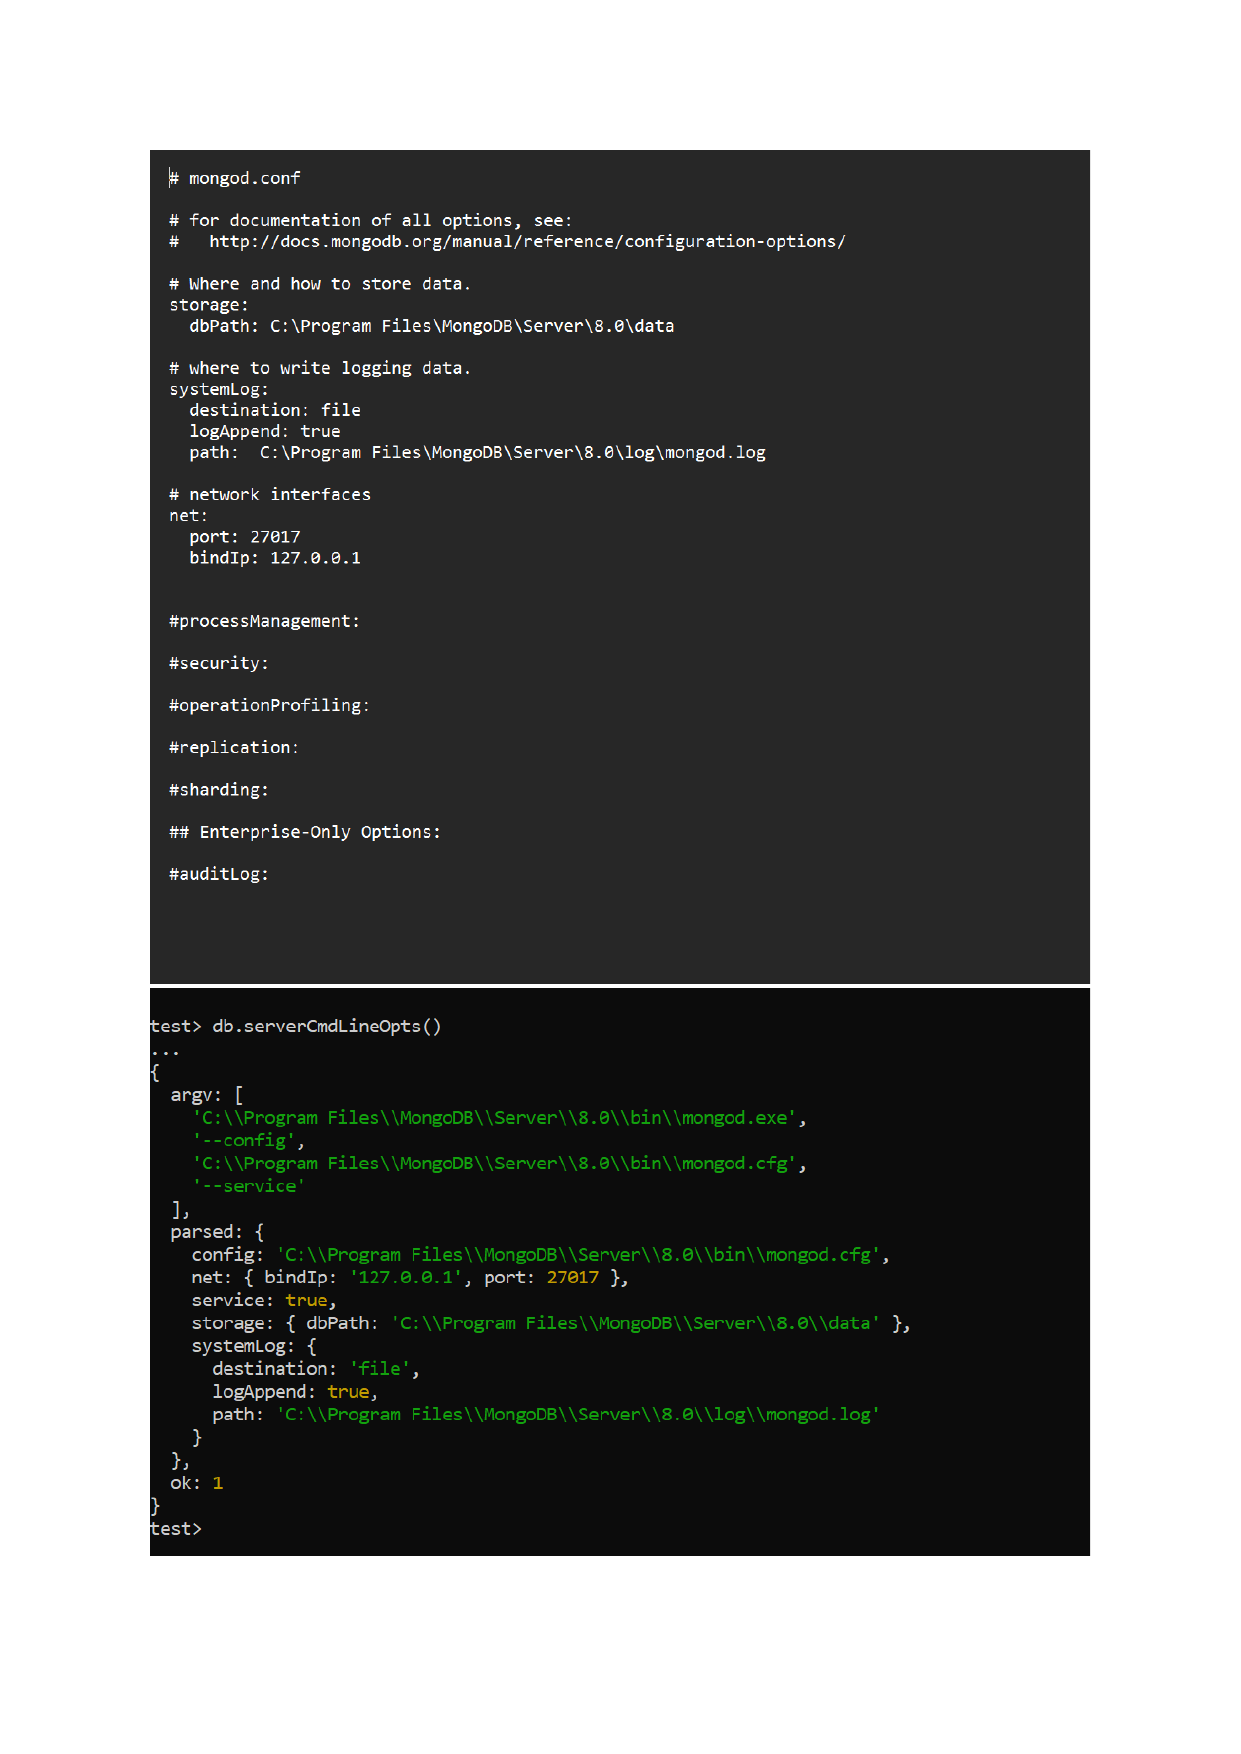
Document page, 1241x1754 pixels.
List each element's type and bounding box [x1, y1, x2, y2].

picture [150, 988, 1091, 1556]
picture [150, 150, 1091, 984]
